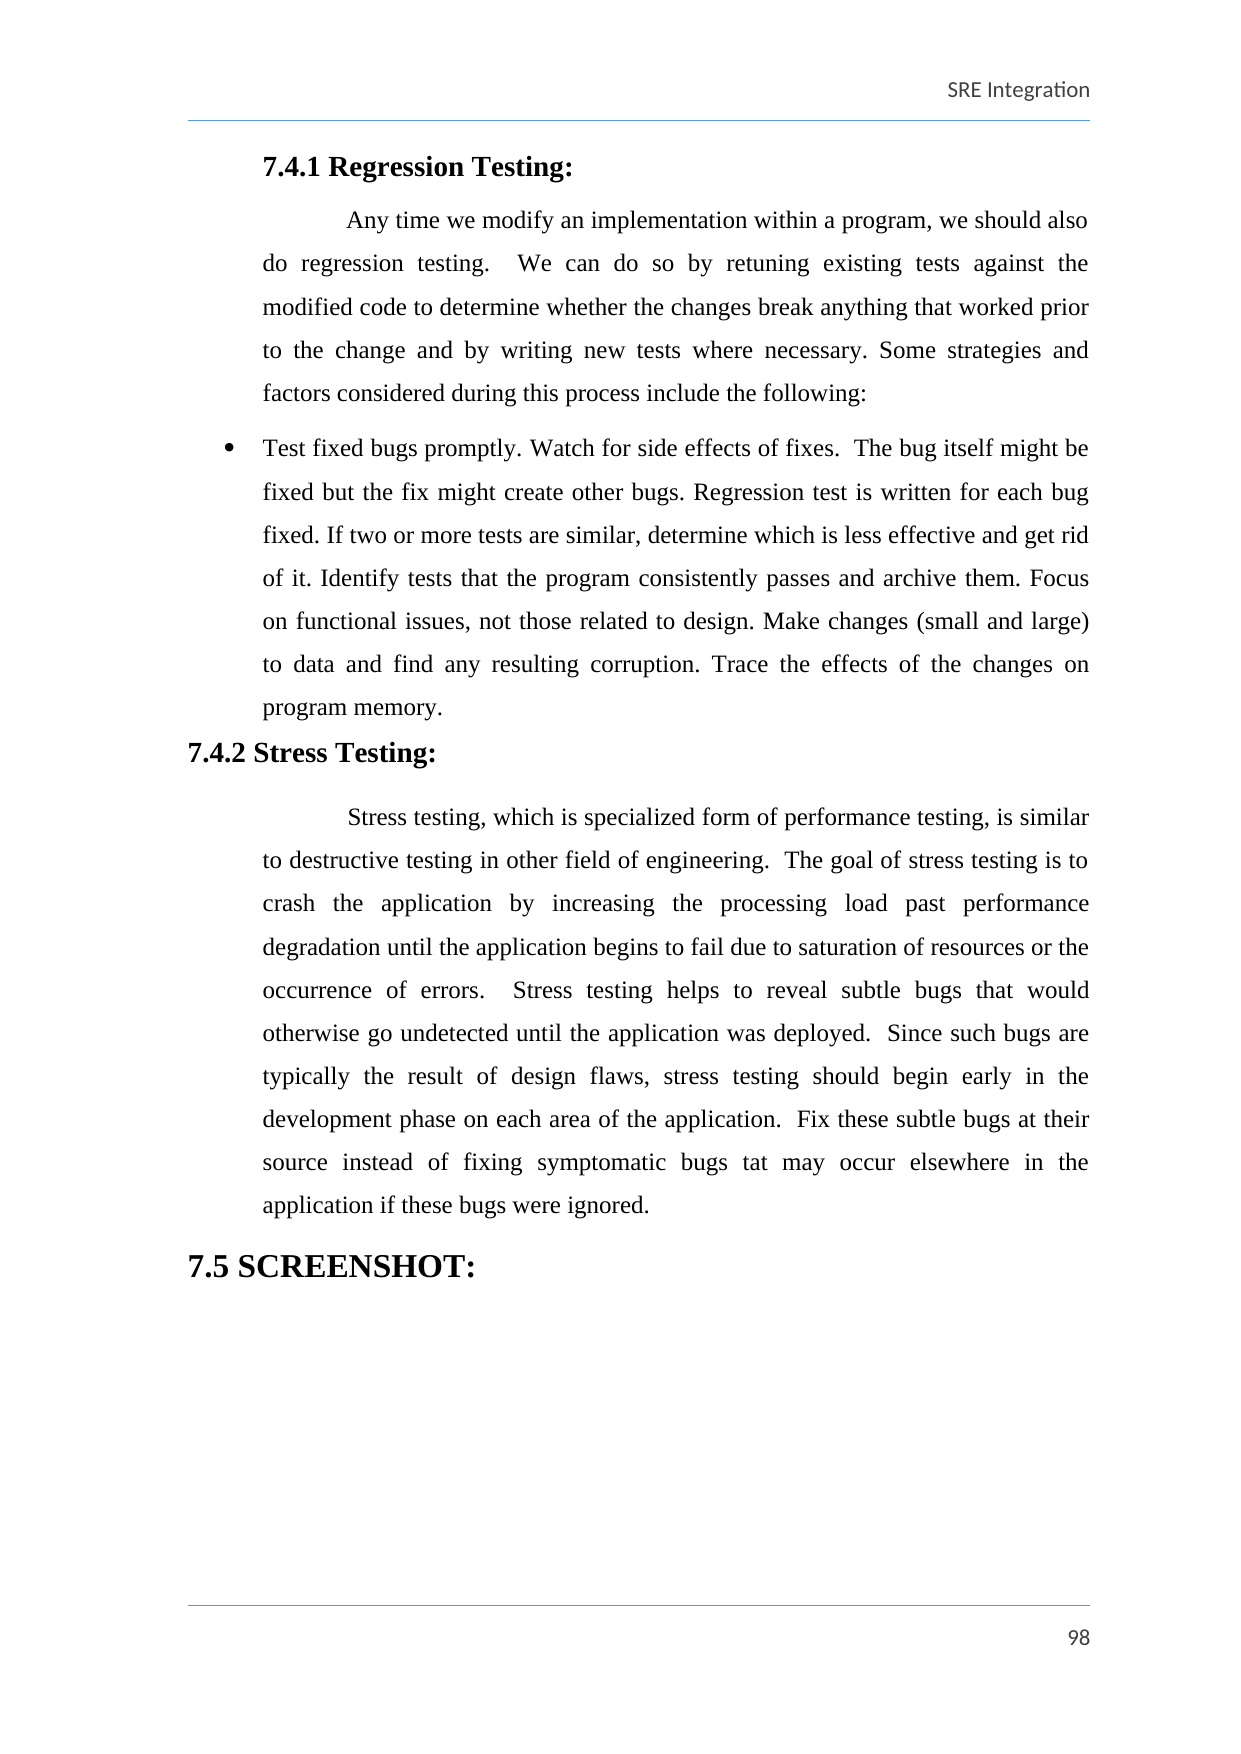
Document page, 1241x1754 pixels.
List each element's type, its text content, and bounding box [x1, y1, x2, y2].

text 7.4.2 Stress Testing: [187, 735, 1090, 769]
text Stress testing, which is specialized form of performance testing, is similar to destructive testing in other field of engineering. The goal of stress testing is to crash the application by increasing the processing load past performance degradation until the application begins to fail due to saturation of resources or the occurrence of errors. Stress testing helps to reveal subtle bugs that would otherwise go undetected until the application was deployed. Since such bugs are typically the result of design flaws, stress testing should begin early in the development phase on each area of the application. Fix these subtle bugs at their source instead of fixing symptomatic bugs tat may occur elsewhere in the application if these bugs were ignored. [262, 802, 1090, 1219]
text 7.5 SCREENSHOT: [187, 1246, 1090, 1284]
subtitle 7.4.1 Regression Testing: [187, 149, 1090, 182]
text Any time we modify an implementation within a program, we should also do regression testing. We can do so by retuning existing tests against the modified code to determine whether the changes break anything that worked prior to the change and by writing new tests where necessary. Some strategies and factors considered during this process include the following: [262, 205, 1090, 407]
list Test fixed bugs promptly. Watch for side effects of fixes. The bug itself might be fixed but the fix might create other bugs. Regression test is written for each bug fixed. If two or more tests are similar, determine which is less effective and get rid of it. Identify tests that the program consistently passes and archive them. Focus on functional issues, not those related to design. Make changes (small and large) to data and find any resulting corruption. Trace the effects of the changes on program memory. [225, 433, 1090, 721]
